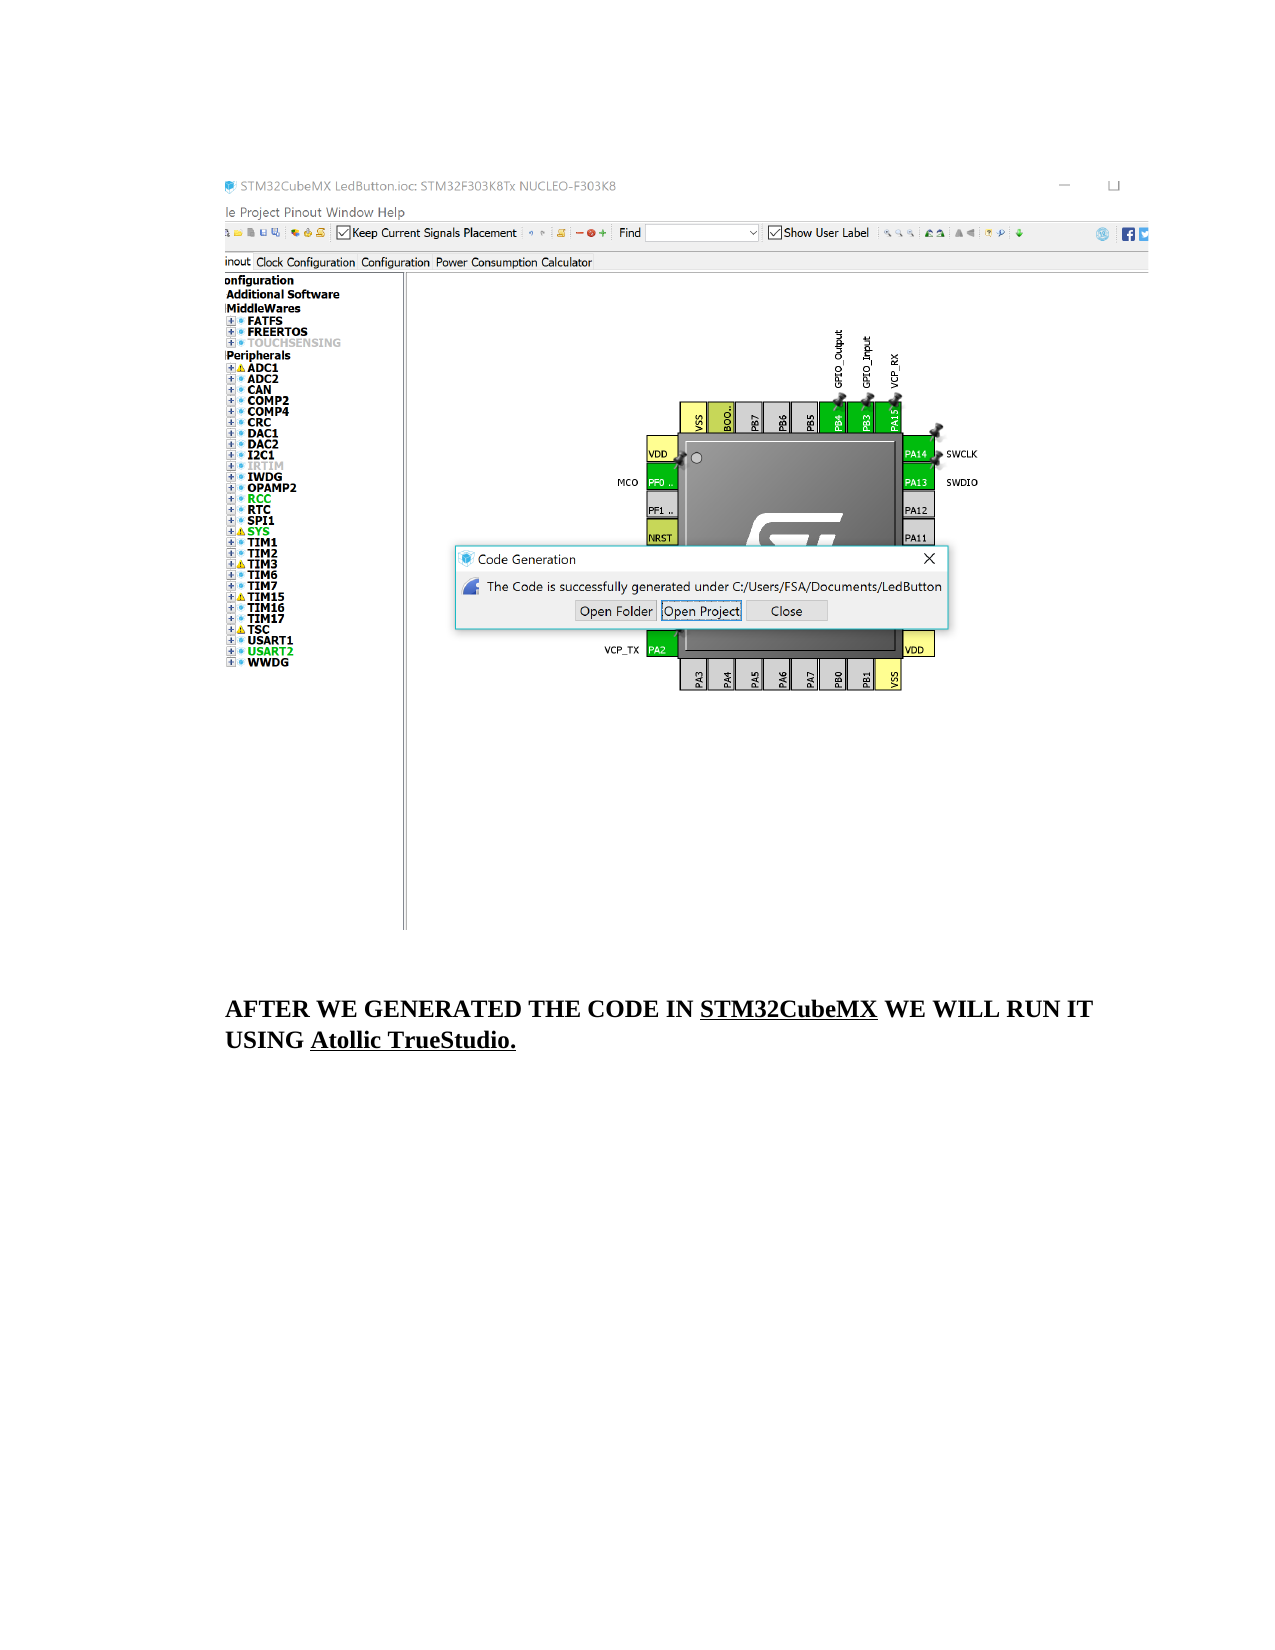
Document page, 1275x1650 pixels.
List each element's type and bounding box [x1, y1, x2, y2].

picture [225, 181, 1149, 930]
list [187, 150, 1125, 1488]
